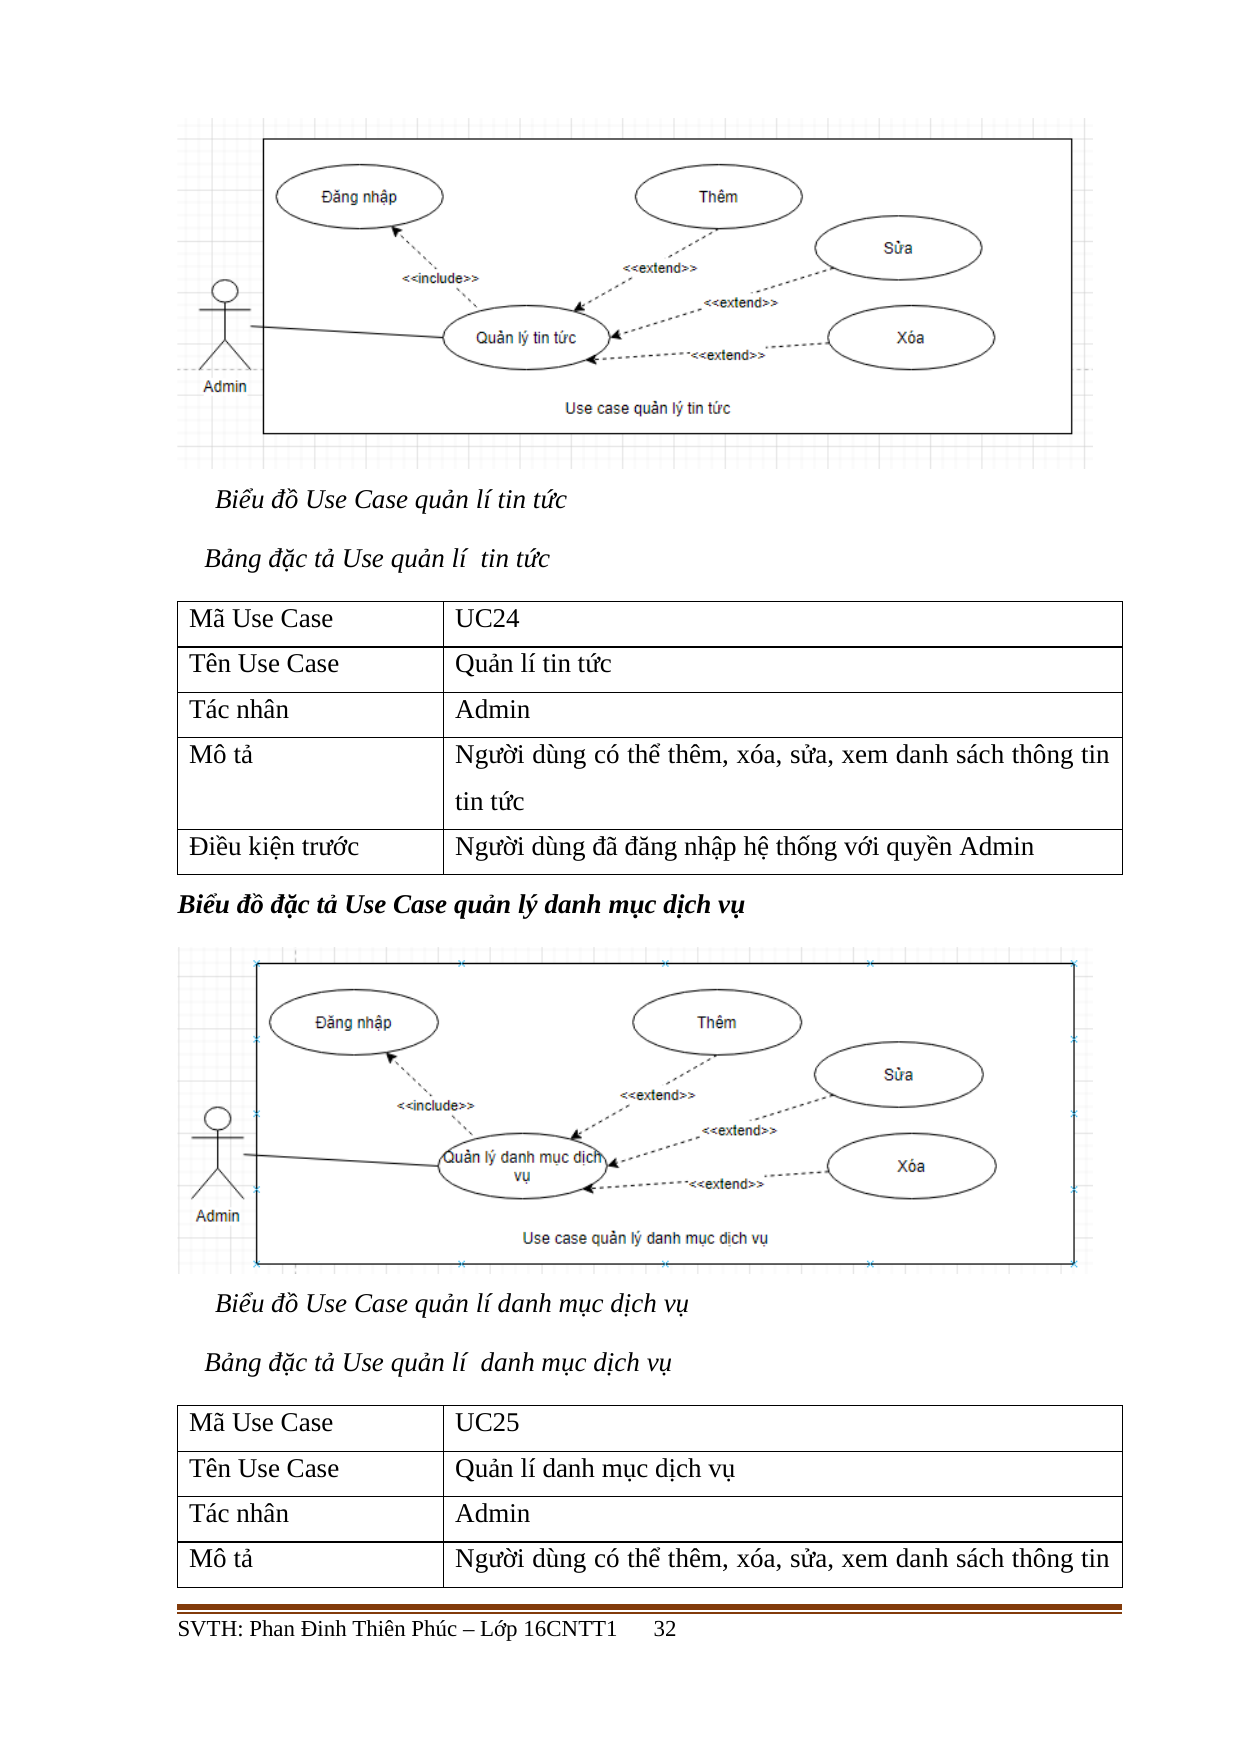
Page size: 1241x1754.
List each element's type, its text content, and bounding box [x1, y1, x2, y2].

text Bảng đặc tả Use quản lí tin tức [177, 542, 1122, 573]
table_cell Admin [444, 693, 1122, 737]
text Biểu đồ Use Case quản lí danh mục dịch vụ [215, 1287, 1122, 1318]
table_cell Mô tả [178, 1543, 443, 1587]
table_header UC25 [444, 1406, 1122, 1451]
table_cell Mô tả [178, 738, 443, 829]
text Bảng đặc tả Use quản lí danh mục dịch vụ [177, 1346, 1122, 1377]
table_cell Tên Use Case [178, 1452, 443, 1496]
table_cell Admin [444, 1497, 1122, 1541]
table_cell Tên Use Case [178, 648, 443, 692]
picture [177, 118, 1093, 469]
table_header Mã Use Case [178, 1406, 443, 1451]
picture [177, 947, 1093, 1274]
table_cell Người dùng có thể thêm, xóa, sửa, xem danh sách thông tin tin tức [444, 738, 1122, 829]
table_header UC24 [444, 602, 1122, 646]
table_cell Tác nhân [178, 1497, 443, 1541]
table_cell Người dùng đã đăng nhập hệ thống với quyền Admin [444, 830, 1122, 874]
table_cell Quản lí tin tức [444, 648, 1122, 692]
text Biểu đồ đặc tả Use Case quản lý danh mục dịch vụ [177, 888, 1122, 919]
table_cell Tác nhân [178, 693, 443, 737]
table_cell Điều kiện trước [178, 830, 443, 874]
text Biểu đồ Use Case quản lí tin tức [215, 483, 1122, 514]
table_header Mã Use Case [178, 602, 443, 646]
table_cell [444, 1543, 1122, 1587]
table_cell Quản lí danh mục dịch vụ [444, 1452, 1122, 1496]
